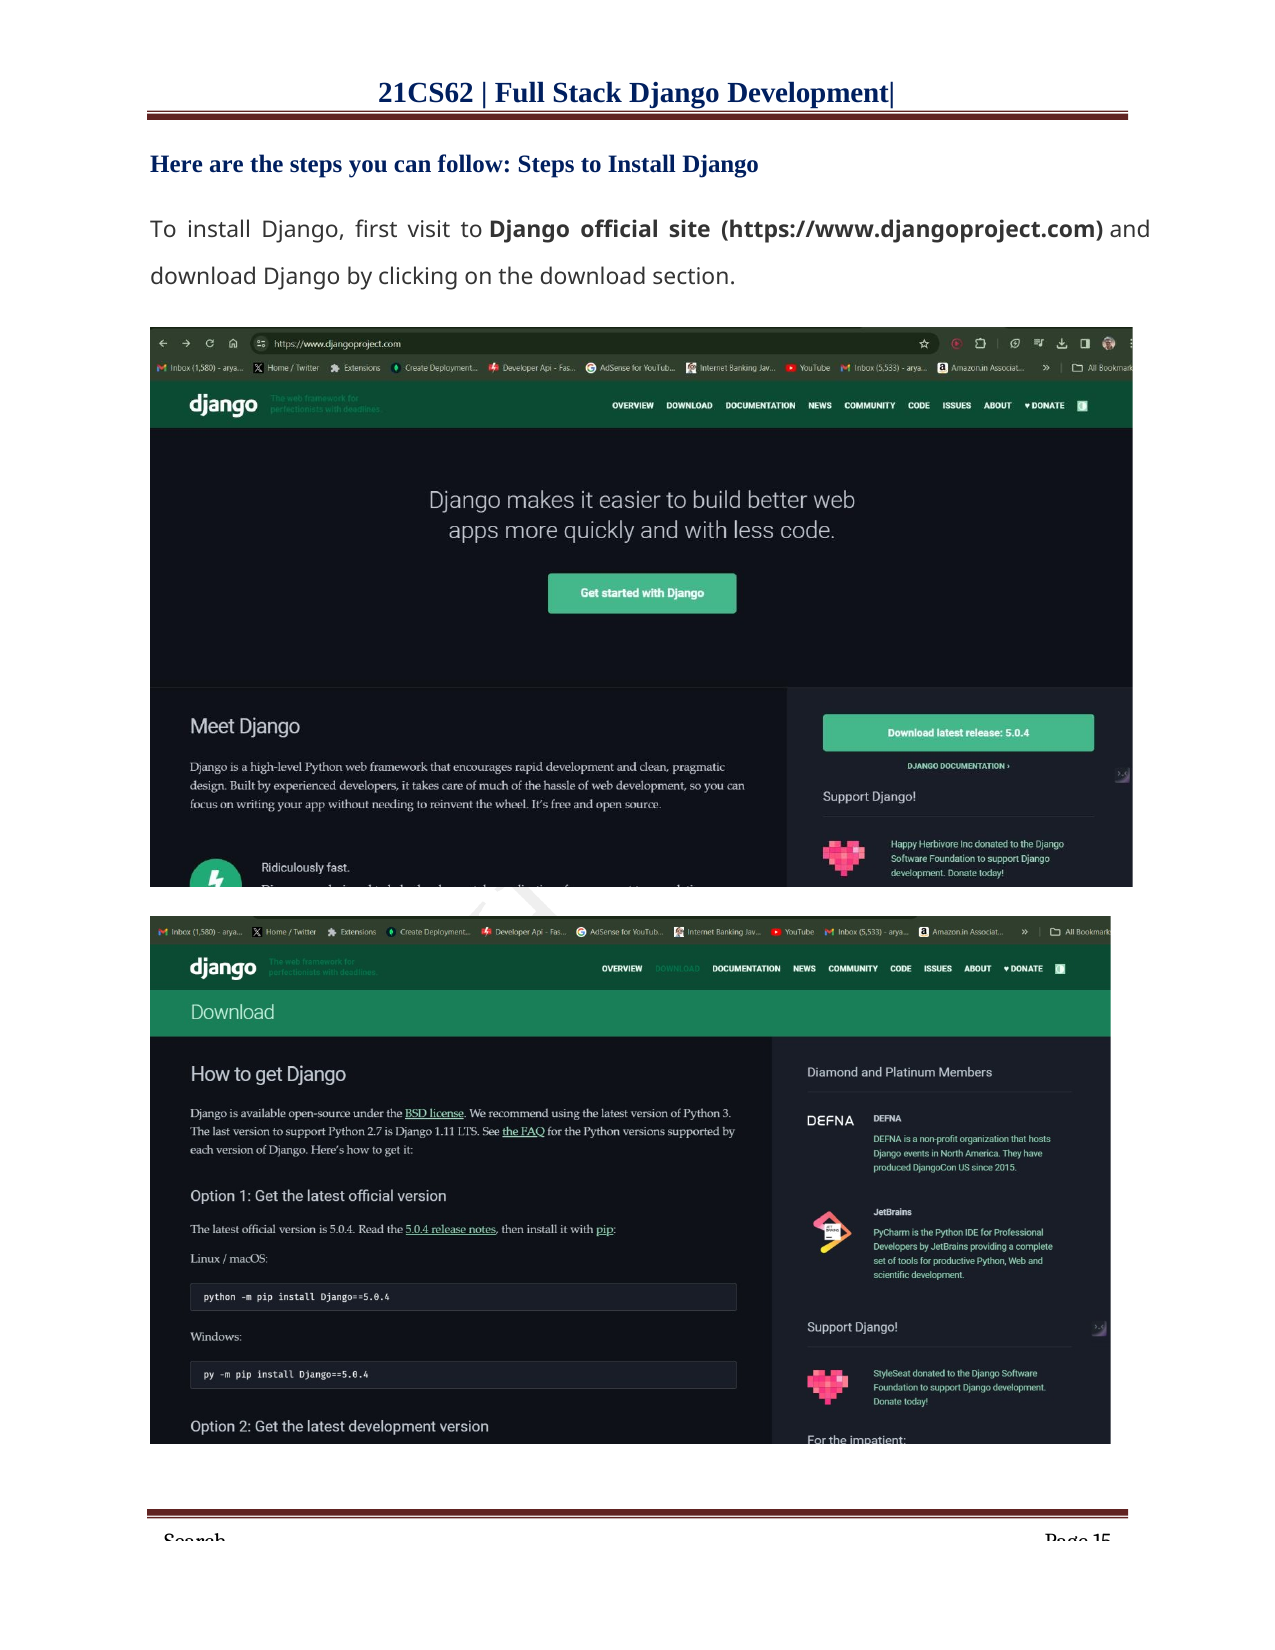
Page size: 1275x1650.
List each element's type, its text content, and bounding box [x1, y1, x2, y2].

text To install Django, first visit to Django official site (https://www.djangoproject.com) and download Django by clicking on the download section. [150, 213, 1179, 291]
picture [150, 327, 1133, 1444]
text Here are the steps you can follow: Steps to Install Django [150, 149, 1179, 177]
